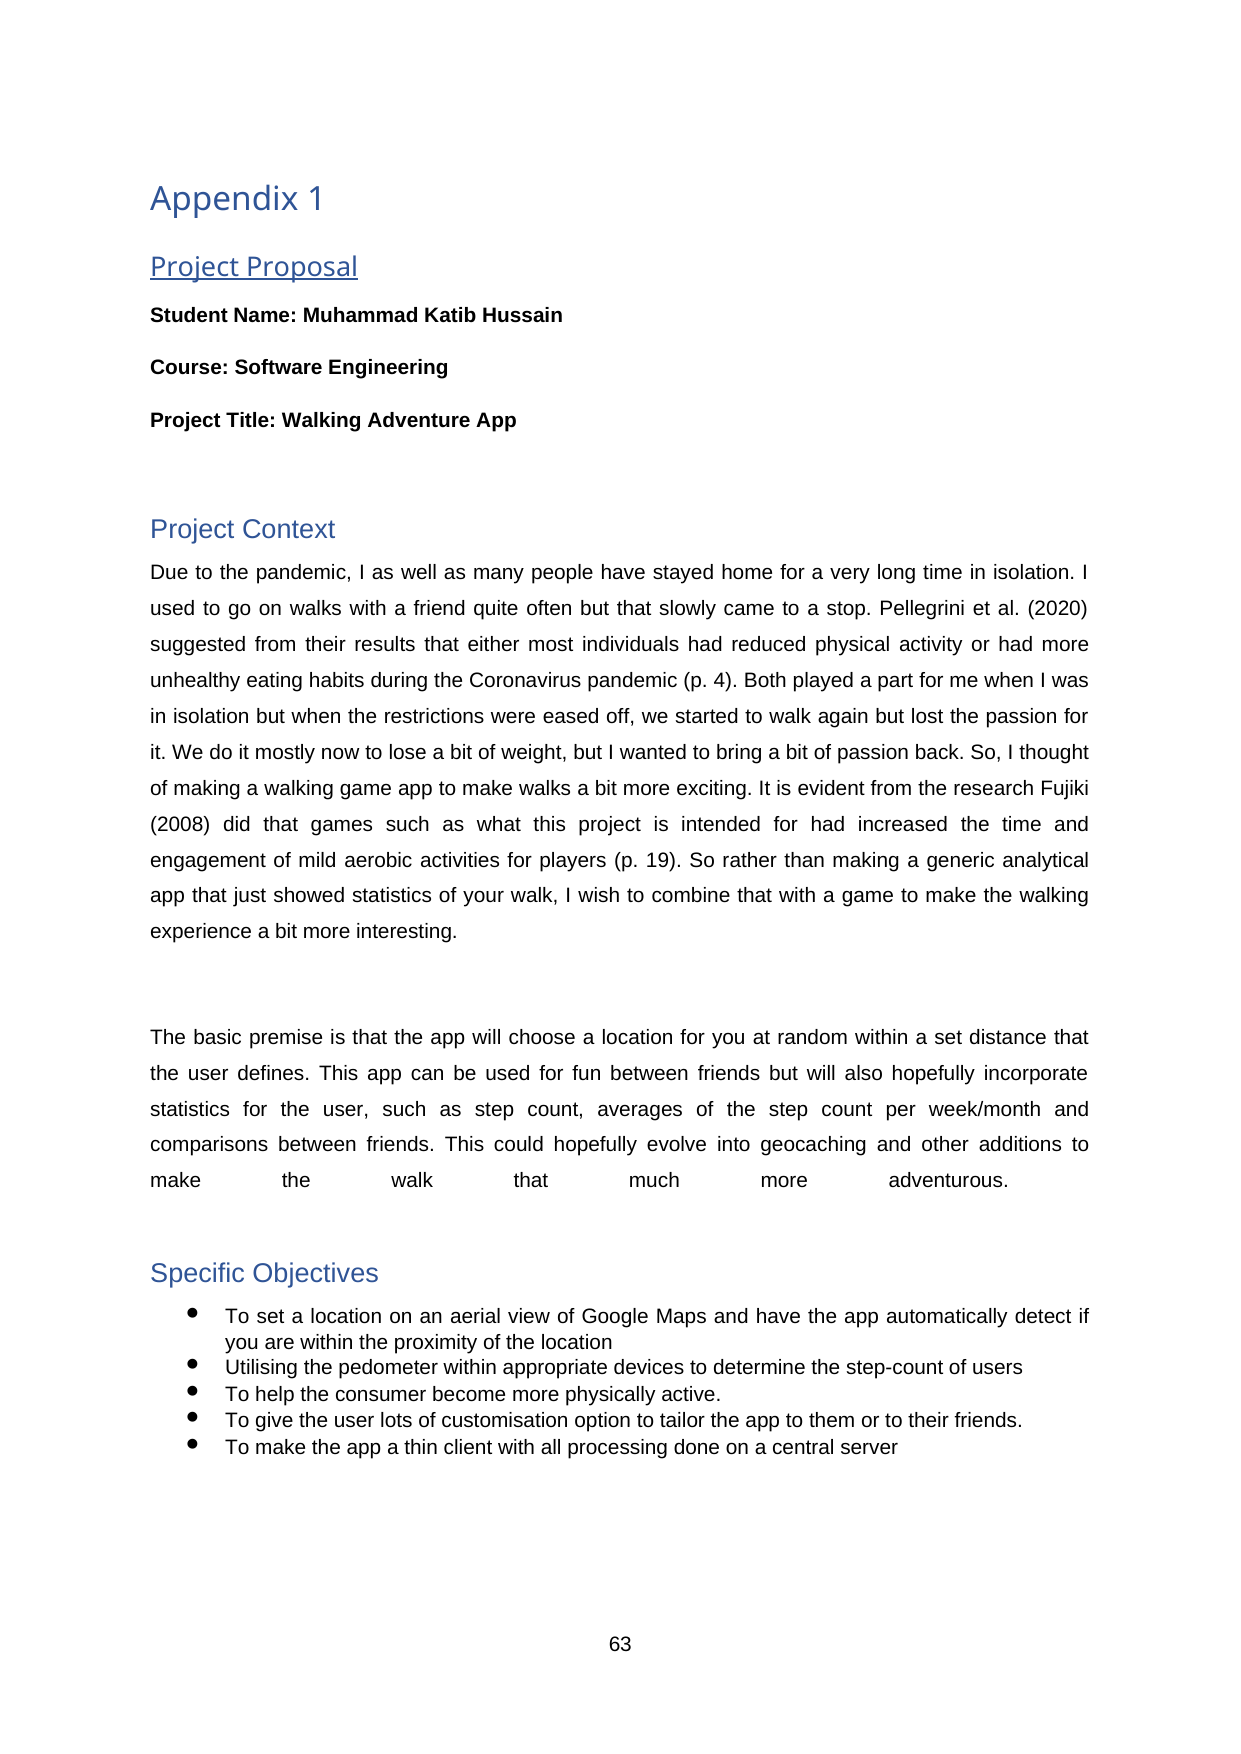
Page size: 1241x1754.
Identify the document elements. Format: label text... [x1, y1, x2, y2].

list Utilising the pedometer within appropriate devices to determine the step-count of users [187, 1354, 1090, 1381]
list To make the app a thin client with all processing done on a central server [187, 1434, 1090, 1460]
list To set a location on an aerial view of Google Maps and have the app automatically detect if you are within the proximity of the location [187, 1304, 1090, 1354]
list To help the consumer become more physically active. [187, 1381, 1090, 1407]
text Student Name: Muhammad Katib Hussain [150, 303, 1090, 327]
subtitle Project Proposal [150, 247, 1090, 284]
subtitle Appendix 1 [150, 175, 1090, 220]
text The basic premise is that the app will choose a location for you at random within a set distance that the user defines. This app can be used for fun between friends but will also hopefully incorporate statistics for the user, such as step count, averages of the step count per week/month and comparisons between friends. This could hopefully evolve into geocaching and other additions to make the walk that much more adventurous. [150, 1024, 1090, 1228]
list To give the user lots of customisation option to tailor the app to them or to their friends. [187, 1407, 1090, 1434]
subtitle Specific Objectives [150, 1257, 1090, 1288]
text Project Title: Walking Adventure App [150, 408, 1090, 432]
subtitle Project Context [150, 513, 1090, 544]
text Due to the pandemic, I as well as many people have stayed home for a very long time in isolation. I used to go on walks with a friend quite often but that slowly came to a stop. Pellegrini et al. (2020) suggested from their results that either most individuals had reduced physical activity or had more unhealthy eating habits during the Coronavirus pandemic (p. 4). Both played a part for me when I was in isolation but when the restrictions were eased off, we started to walk again but lost the passion for it. We do it mostly now to lose a bit of weight, but I wanted to bring a bit of passion back. So, I thought of making a walking game app to make walks a bit more exciting. It is evident from the research Fujiki (2008) did that games such as what this project is intended for had increased the time and engagement of mild aerobic activities for players (p. 19). So rather than making a generic analytical app that just showed statistics of your walk, I wish to combine that with a game to make the walking experience a bit more interesting. [150, 560, 1090, 943]
text Course: Software Engineering [150, 355, 1090, 379]
